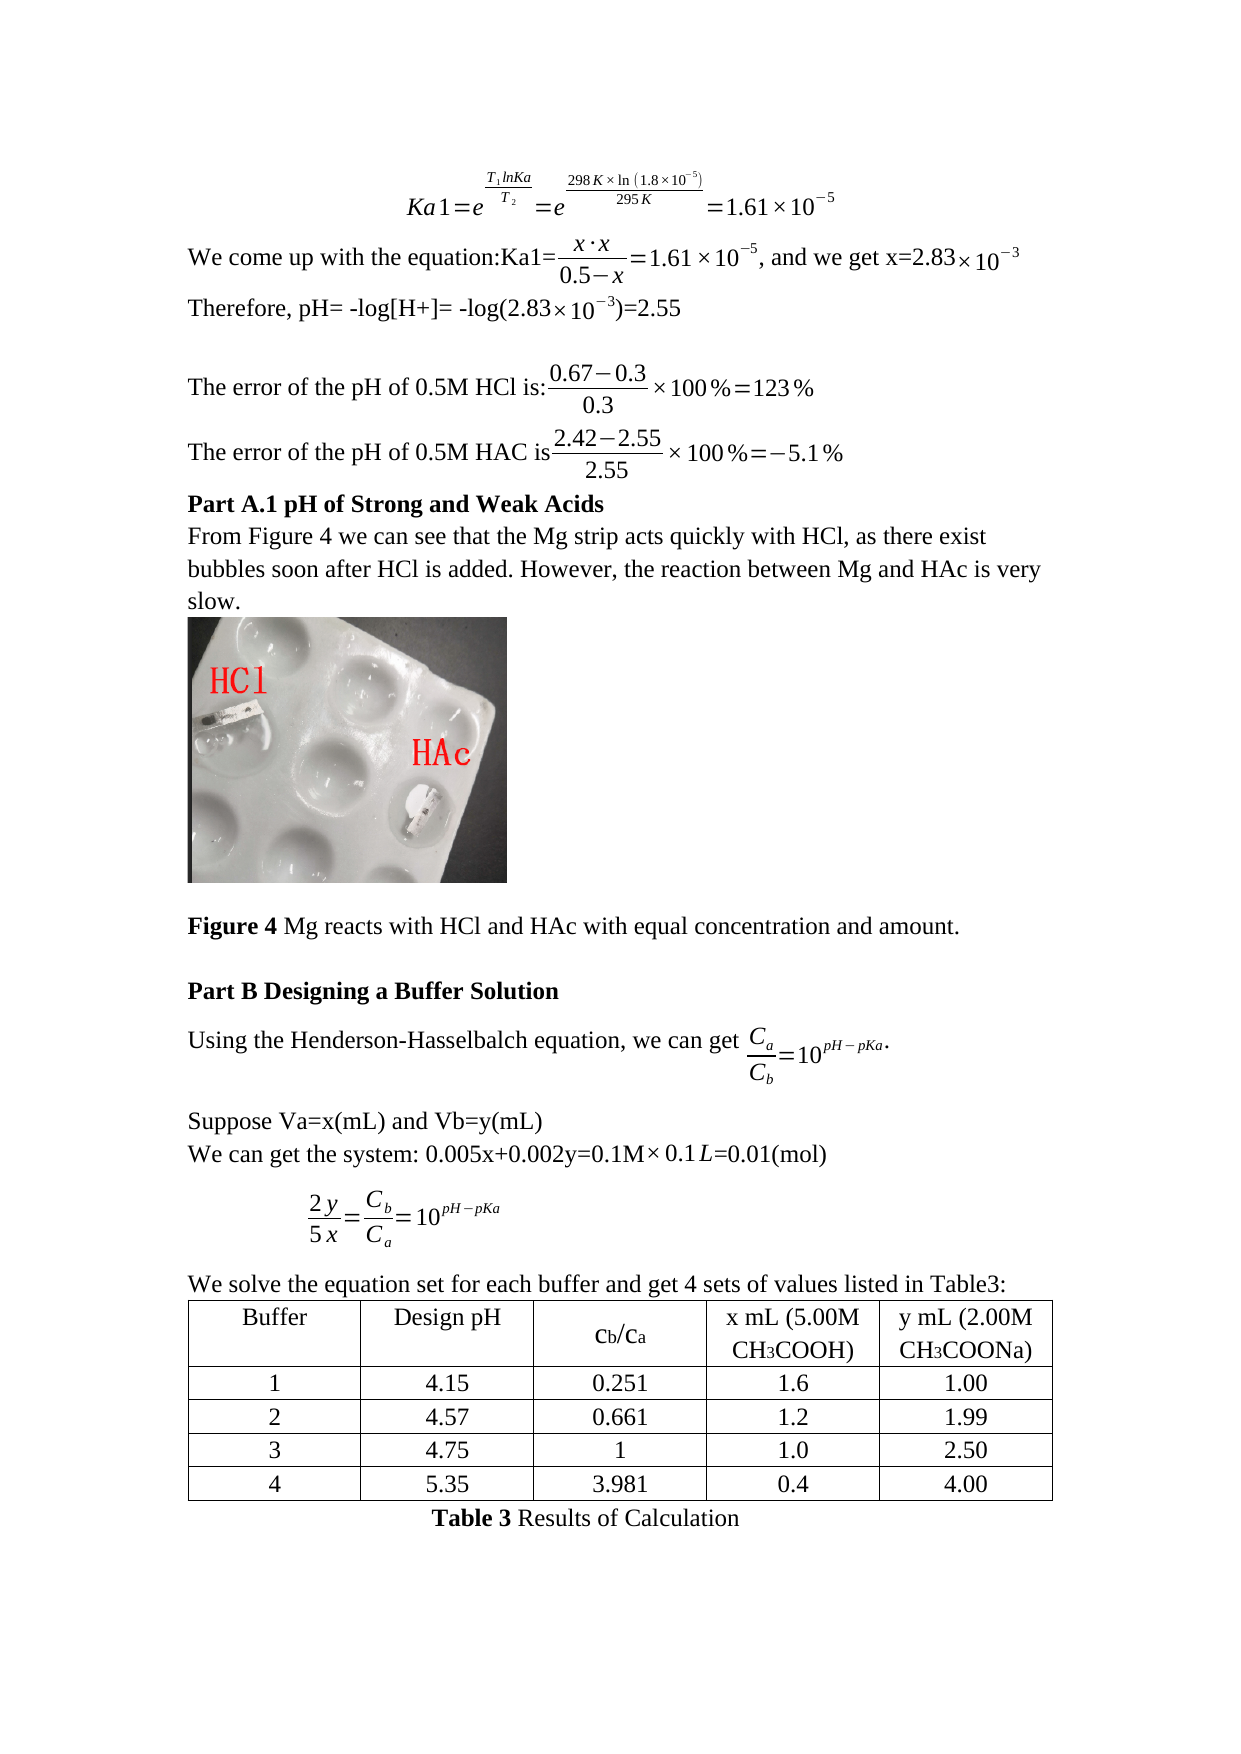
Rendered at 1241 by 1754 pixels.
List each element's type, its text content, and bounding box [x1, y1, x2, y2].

table_cell 3.981 [534, 1467, 706, 1500]
text We come up with the equation:Ka1=, and we get x=2.83 [187, 227, 1053, 292]
table_cell 3 [189, 1434, 360, 1466]
table_header x mL (5.00M CH3COOH) [707, 1301, 879, 1366]
text We solve the equation set for each buffer and get 4 sets of values listed in Table3: [187, 1267, 1053, 1299]
text Therefore, pH= -log[H+]= -log(2.83)=2.55 [187, 292, 1053, 324]
table_cell 1.99 [880, 1400, 1052, 1433]
text Table 3 Results of Calculation [231, 1501, 1053, 1533]
table_cell 2 [189, 1400, 360, 1433]
picture [187, 617, 507, 883]
table_cell 1.00 [880, 1367, 1052, 1399]
table_cell 1.0 [707, 1434, 879, 1466]
table_cell 4.15 [361, 1367, 533, 1399]
table_cell 1 [534, 1434, 706, 1466]
text Suppose Va=x(mL) and Vb=y(mL) [187, 1104, 1053, 1137]
text Part A.1 pH of Strong and Weak Acids [187, 487, 1053, 519]
text Using the Henderson-Hasselbalch equation, we can get . [187, 1007, 1053, 1104]
text The error of the pH of 0.5M HAC is [187, 422, 1053, 487]
table_header y mL (2.00M CH3COONa) [880, 1301, 1052, 1366]
table_cell 4.75 [361, 1434, 533, 1466]
table_cell 5.35 [361, 1467, 533, 1500]
table_header cb/ca [534, 1301, 706, 1366]
table_header Design pH [361, 1301, 533, 1366]
text Figure 4 Mg reacts with HCl and HAc with equal concentration and amount. [187, 909, 1053, 942]
text We can get the system: 0.005x+0.002y=0.1M=0.01(mol) [187, 1137, 1053, 1169]
text Part B Designing a Buffer Solution [187, 974, 1053, 1007]
table_cell 1 [189, 1367, 360, 1399]
table_cell 0.251 [534, 1367, 706, 1399]
table_cell 0.4 [707, 1467, 879, 1500]
table_cell 4.00 [880, 1467, 1052, 1500]
table_cell 2.50 [880, 1434, 1052, 1466]
table_cell 4.57 [361, 1400, 533, 1433]
text The error of the pH of 0.5M HCl is: [187, 357, 1053, 422]
table_header Buffer [189, 1301, 360, 1366]
table_cell 4 [189, 1467, 360, 1500]
text From Figure 4 we can see that the Mg strip acts quickly with HCl, as there exist bubbles soon after HCl is added. However, the reaction between Mg and HAc is very slow. [187, 519, 1053, 617]
table_cell 0.661 [534, 1400, 706, 1433]
table_cell 1.6 [707, 1367, 879, 1399]
table_cell 1.2 [707, 1400, 879, 1433]
